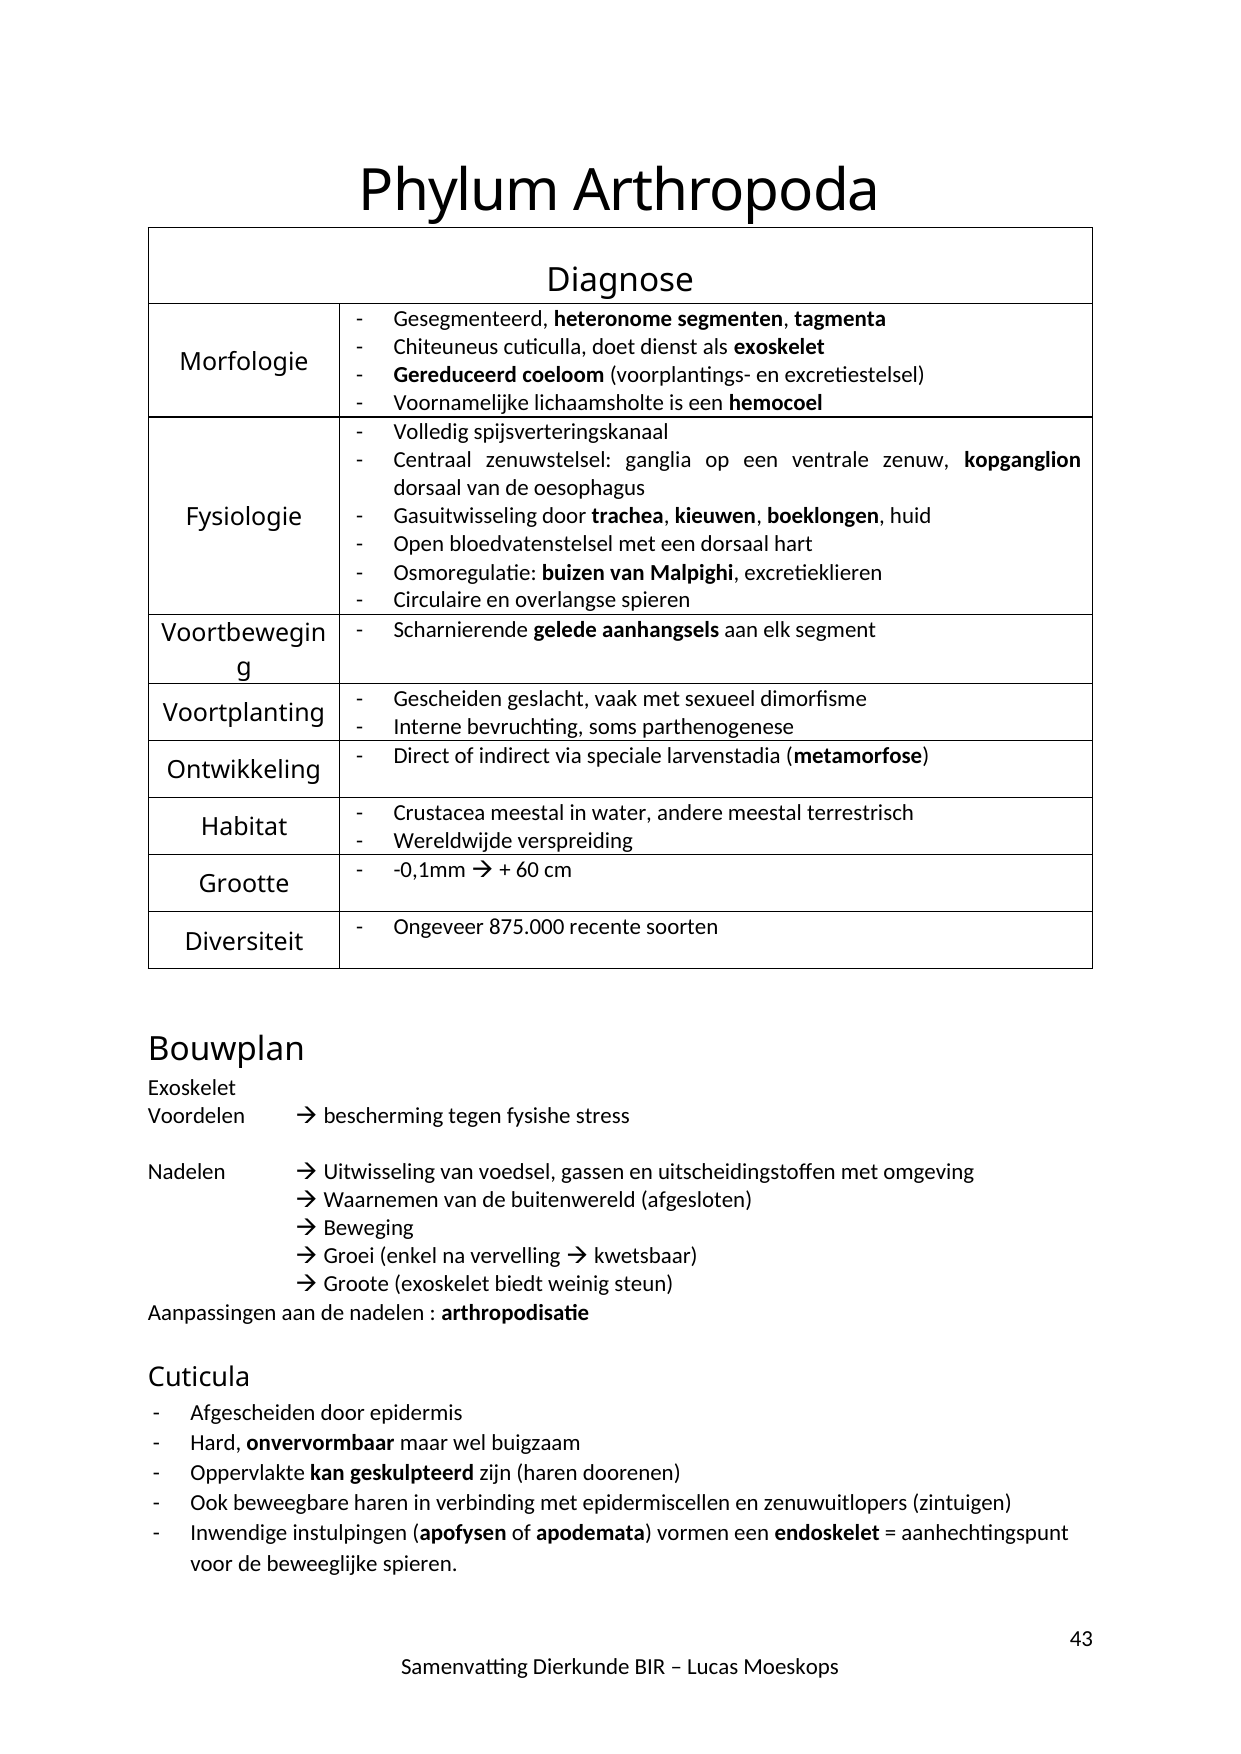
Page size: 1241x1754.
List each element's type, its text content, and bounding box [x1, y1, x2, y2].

list Ook beweegbare haren in verbinding met epidermiscellen en zenuwuitlopers (zintuigen) [153, 1488, 1093, 1516]
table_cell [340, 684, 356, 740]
text Nadelen Uitwisseling van voedsel, gassen en uitscheidingstoffen met omgeving [148, 1157, 1093, 1186]
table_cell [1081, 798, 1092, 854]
title Phylum Arthropoda [148, 148, 1093, 227]
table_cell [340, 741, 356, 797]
table_cell Ongeveer 875.000 recente soorten [340, 912, 393, 968]
list Inwendige instulpingen (apofysen of apodemata) vormen een endoskelet = aanhechtingspunt voor de beweeglijke spieren. [153, 1518, 1093, 1577]
text Aanpassingen aan de nadelen : arthropodisatie [148, 1298, 1093, 1326]
text Beweging [221, 1213, 1093, 1242]
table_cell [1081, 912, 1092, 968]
text Groote (exoskelet biedt weinig steun) [221, 1269, 1093, 1298]
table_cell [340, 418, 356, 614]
table_cell Diversiteit [149, 912, 339, 968]
list Hard, onvervormbaar maar wel buigzaam [153, 1428, 1093, 1456]
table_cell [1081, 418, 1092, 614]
text Groei (enkel na vervelling kwetsbaar) [221, 1242, 1093, 1269]
table_cell Fysiologie [149, 418, 339, 614]
table_cell Voortplanting [149, 684, 339, 740]
table_cell Habitat [149, 798, 339, 854]
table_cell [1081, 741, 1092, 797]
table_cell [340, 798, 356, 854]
table_cell Scharnierende gelede aanhangsels aan elk segment [340, 615, 1092, 683]
list Oppervlakte kan geskulpteerd zijn (haren doorenen) [153, 1458, 1093, 1486]
table_cell Grootte [149, 855, 339, 911]
text Waarnemen van de buitenwereld (afgesloten) [221, 1186, 1093, 1213]
subtitle Bouwplan [148, 1024, 1093, 1070]
text Voordelen bescherming tegen fysishe stress [148, 1101, 1093, 1129]
table_cell Morfologie [149, 304, 339, 416]
subtitle Cuticula [148, 1358, 1093, 1395]
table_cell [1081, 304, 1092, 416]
list Afgescheiden door epidermis [153, 1398, 1093, 1426]
table_cell -0,1mm + 60 cm [340, 855, 393, 911]
text Exoskelet [148, 1073, 1093, 1101]
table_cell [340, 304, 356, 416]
table_header Diagnose [149, 228, 1092, 303]
table_cell Ontwikkeling [149, 741, 339, 797]
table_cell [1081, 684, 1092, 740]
